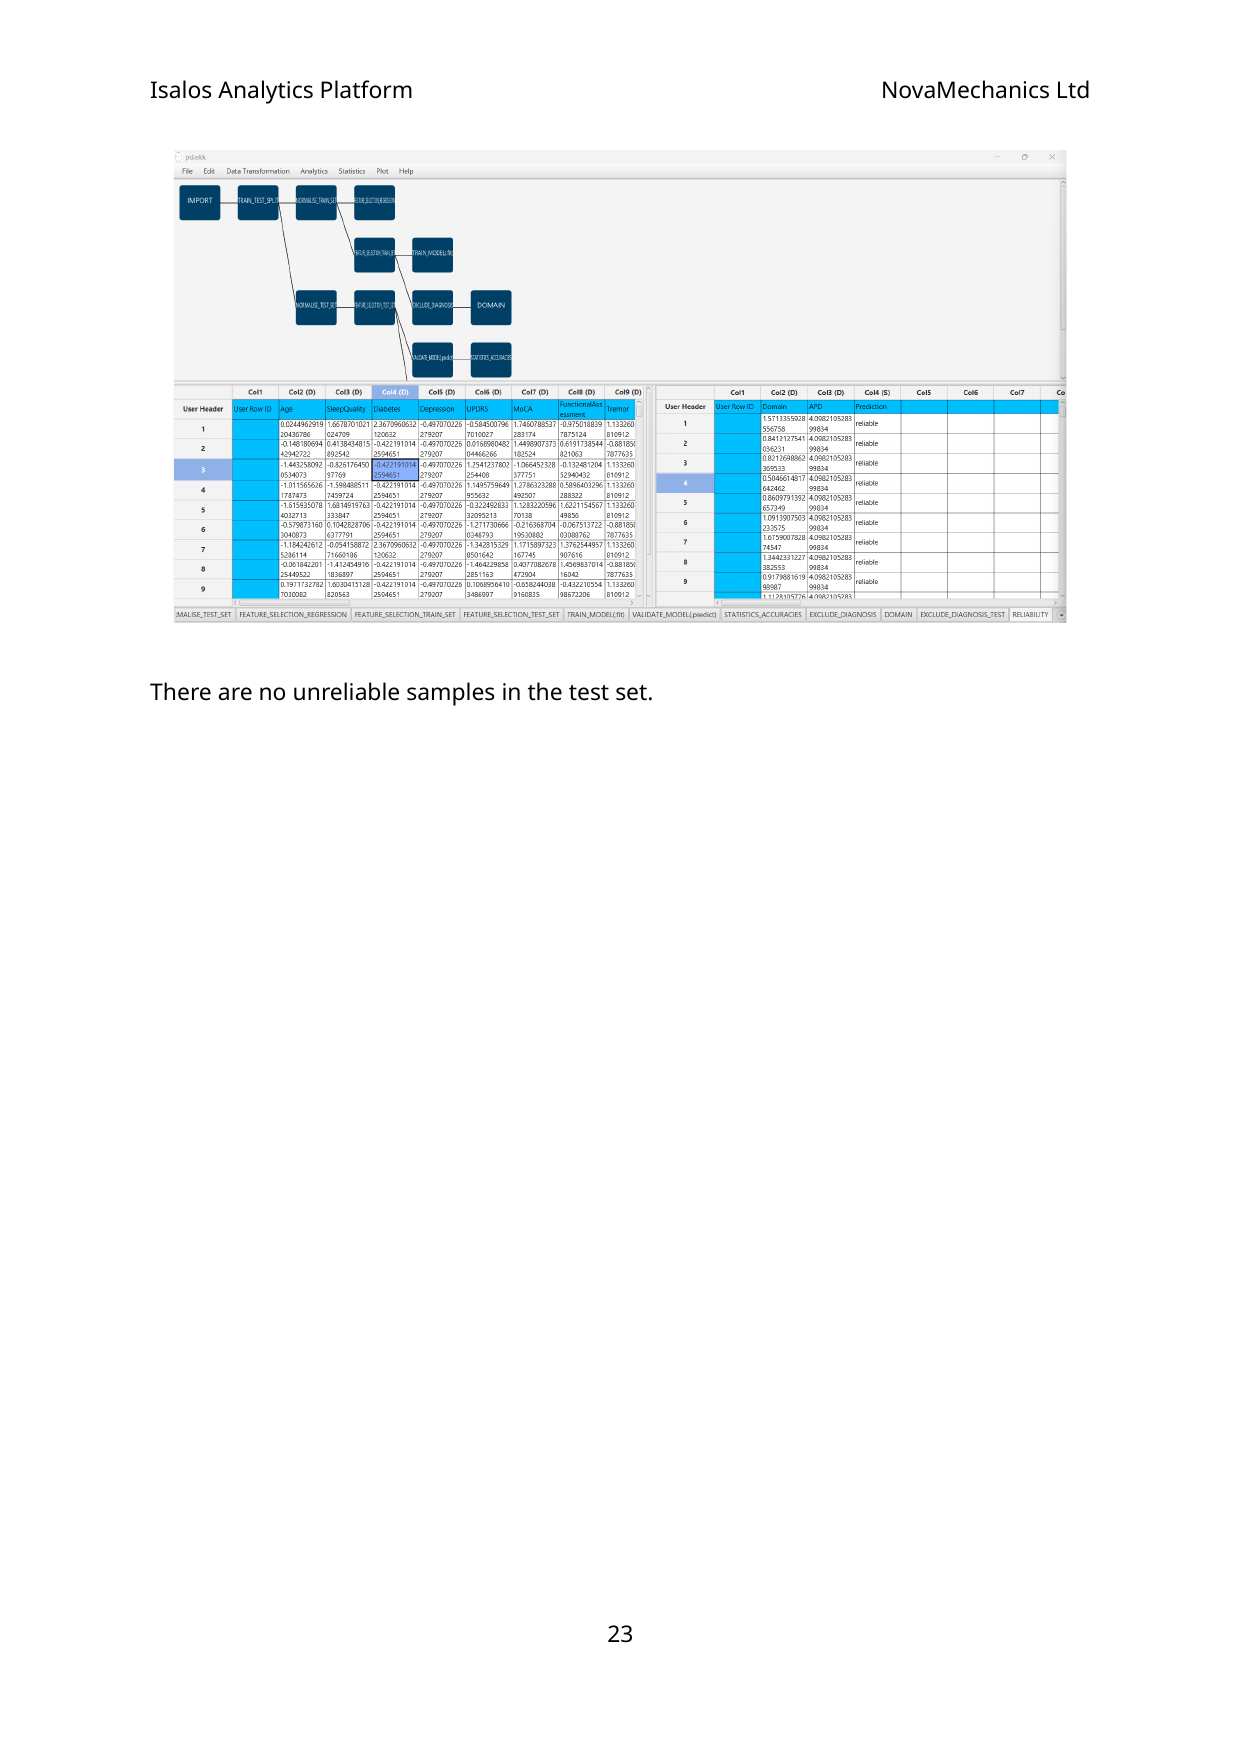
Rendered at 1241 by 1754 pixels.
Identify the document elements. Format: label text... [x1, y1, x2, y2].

picture [173, 150, 1067, 623]
text There are no unreliable samples in the test set. [150, 675, 1090, 707]
